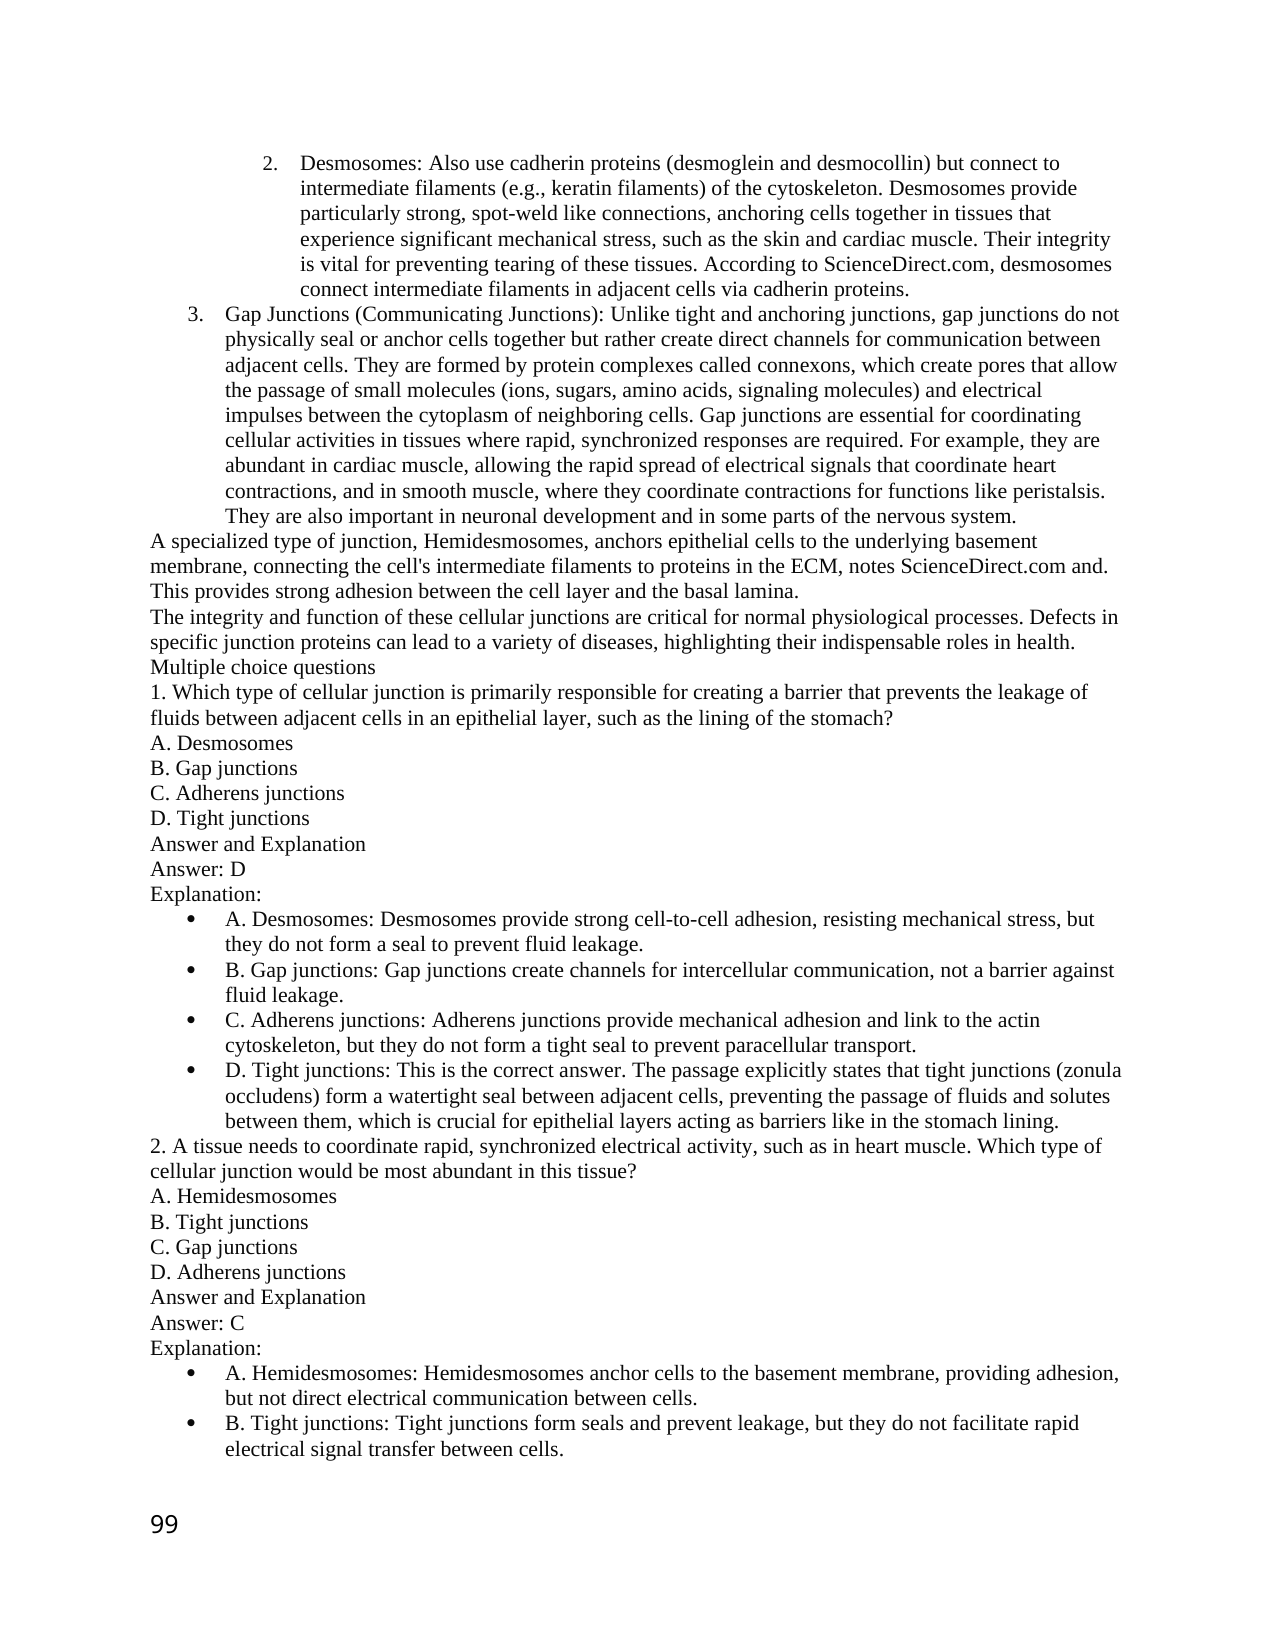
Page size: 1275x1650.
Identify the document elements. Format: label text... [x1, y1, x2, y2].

text Answer: C [150, 1309, 1125, 1335]
list B. Tight junctions: Tight junctions form seals and prevent leakage, but they do not facilitate rapid electrical signal transfer between cells. [187, 1410, 1125, 1461]
list D. Tight junctions: This is the correct answer. The passage explicitly states that tight junctions (zonula occludens) form a watertight seal between adjacent cells, preventing the passage of fluids and solutes between them, which is crucial for epithelial layers acting as barriers like in the stomach lining. [187, 1057, 1125, 1133]
text Answer and Explanation [150, 831, 1125, 856]
text Explanation: [150, 1335, 1125, 1360]
text 1. Which type of cellular junction is primarily responsible for creating a barrier that prevents the leakage of fluids between adjacent cells in an epithelial layer, such as the lining of the stomach? [150, 679, 1125, 730]
list C. Adherens junctions: Adherens junctions provide mechanical adhesion and link to the actin cytoskeleton, but they do not form a tight seal to prevent paracellular transport. [187, 1007, 1125, 1057]
text Explanation: [150, 881, 1125, 906]
text A. Desmosomes B. Gap junctions C. Adherens junctions D. Tight junctions [150, 730, 1125, 831]
text Multiple choice questions [150, 654, 1125, 679]
list A. Hemidesmosomes: Hemidesmosomes anchor cells to the basement membrane, providing adhesion, but not direct electrical communication between cells. [187, 1360, 1125, 1410]
text A specialized type of junction, Hemidesmosomes, anchors epithelial cells to the underlying basement membrane, connecting the cell's intermediate filaments to proteins in the ECM, notes ScienceDirect.com and. This provides strong adhesion between the cell layer and the basal lamina. [150, 528, 1125, 604]
list B. Gap junctions: Gap junctions create channels for intercellular communication, not a barrier against fluid leakage. [187, 957, 1125, 1007]
text 2. A tissue needs to coordinate rapid, synchronized electrical activity, such as in heart muscle. Which type of cellular junction would be most abundant in this tissue? [150, 1133, 1125, 1183]
text A. Hemidesmosomes B. Tight junctions C. Gap junctions D. Adherens junctions [150, 1183, 1125, 1284]
list Gap Junctions (Communicating Junctions): Unlike tight and anchoring junctions, gap junctions do not physically seal or anchor cells together but rather create direct channels for communication between adjacent cells. They are formed by protein complexes called connexons, which create pores that allow the passage of small molecules (ions, sugars, amino acids, signaling molecules) and electrical impulses between the cytoplasm of neighboring cells. Gap junctions are essential for coordinating cellular activities in tissues where rapid, synchronized responses are required. For example, they are abundant in cardiac muscle, allowing the rapid spread of electrical signals that coordinate heart contractions, and in smooth muscle, where they coordinate contractions for functions like peristalsis. They are also important in neuronal development and in some parts of the nervous system. [187, 301, 1125, 528]
text The integrity and function of these cellular junctions are critical for normal physiological processes. Defects in specific junction proteins can lead to a variety of diseases, highlighting their indispensable roles in health. [150, 604, 1125, 654]
list Desmosomes: Also use cadherin proteins (desmoglein and desmocollin) but connect to intermediate filaments (e.g., keratin filaments) of the cytoskeleton. Desmosomes provide particularly strong, spot-weld like connections, anchoring cells together in tissues that experience significant mechanical stress, such as the skin and cardiac muscle. Their integrity is vital for preventing tearing of these tissues. According to ScienceDirect.com, desmosomes connect intermediate filaments in adjacent cells via cadherin proteins. [262, 150, 1125, 301]
text Answer and Explanation [150, 1284, 1125, 1309]
list A. Desmosomes: Desmosomes provide strong cell-to-cell adhesion, resisting mechanical stress, but they do not form a seal to prevent fluid leakage. [187, 906, 1125, 957]
text Answer: D [150, 856, 1125, 881]
